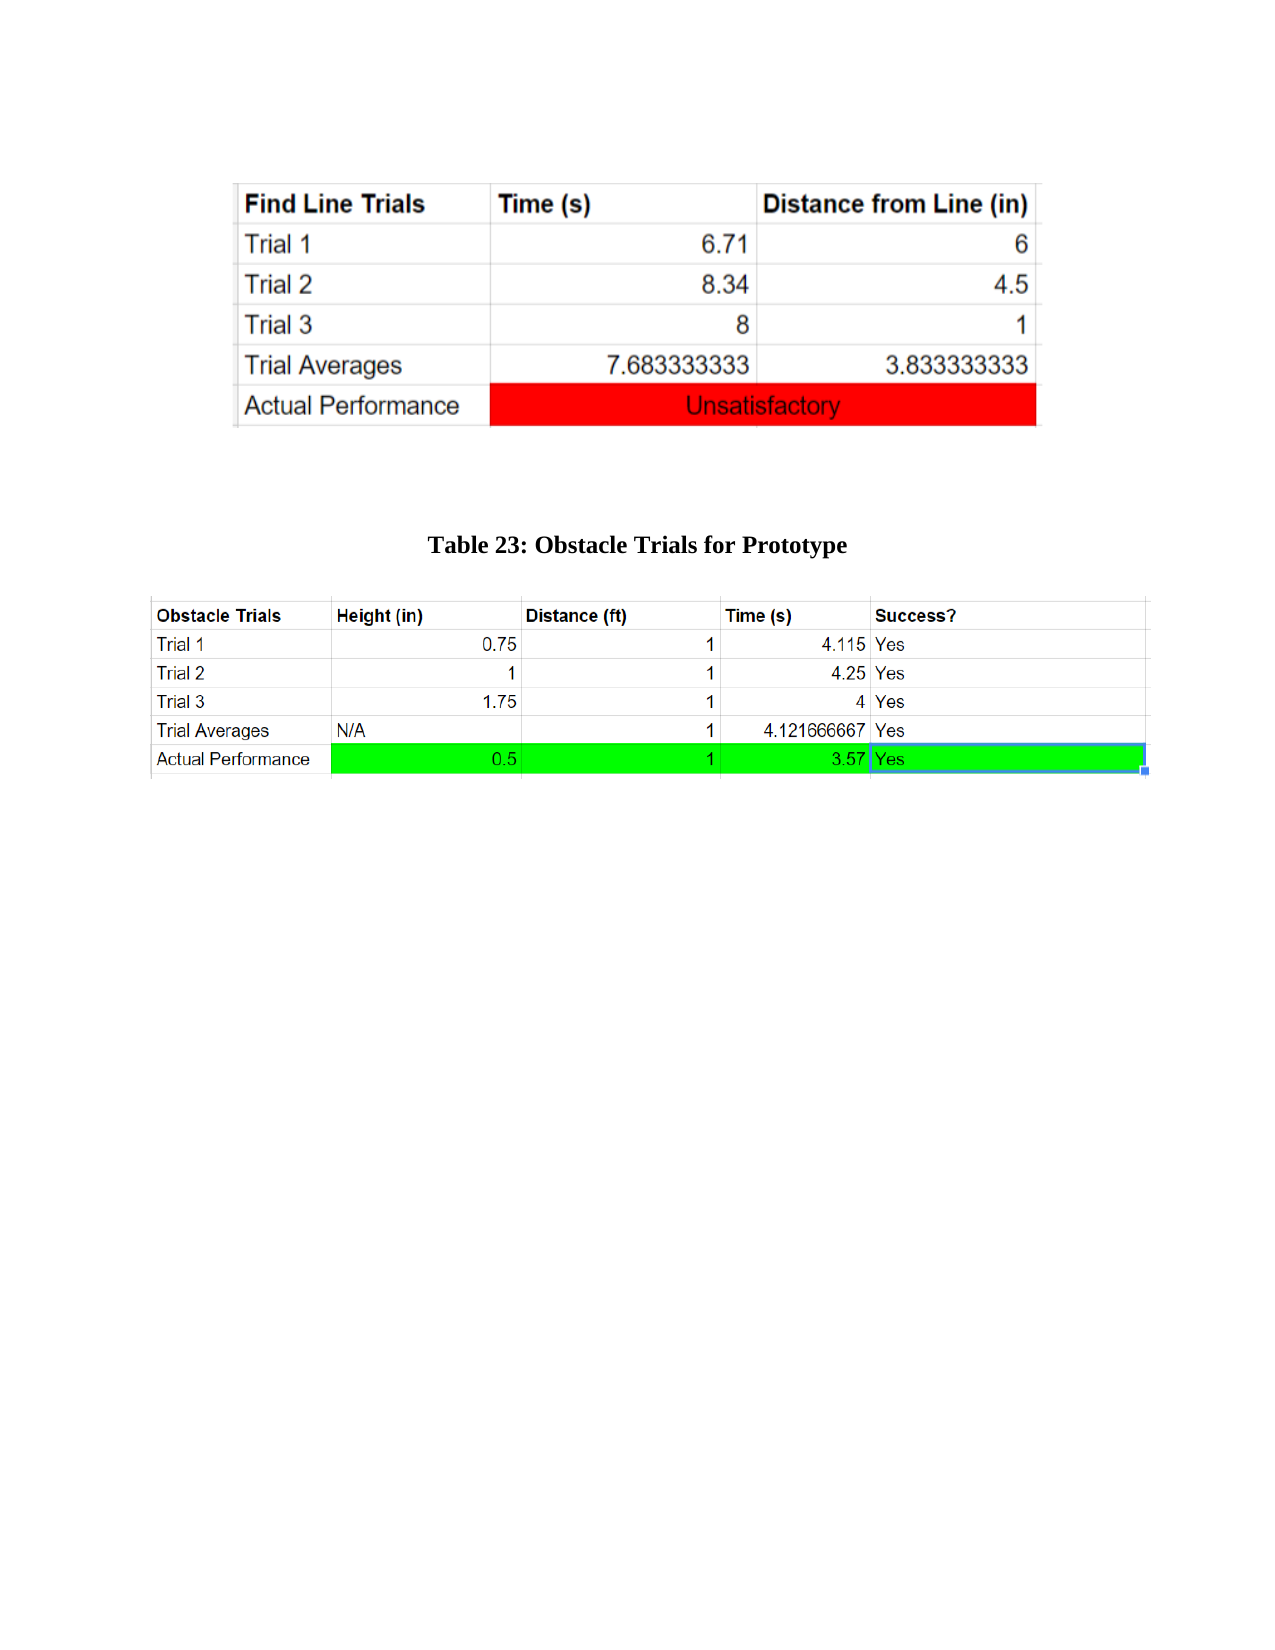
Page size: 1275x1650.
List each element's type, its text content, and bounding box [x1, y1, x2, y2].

picture [232, 183, 1043, 428]
picture [150, 596, 1151, 779]
text Table 23: Obstacle Trials for Prototype [150, 531, 1125, 559]
